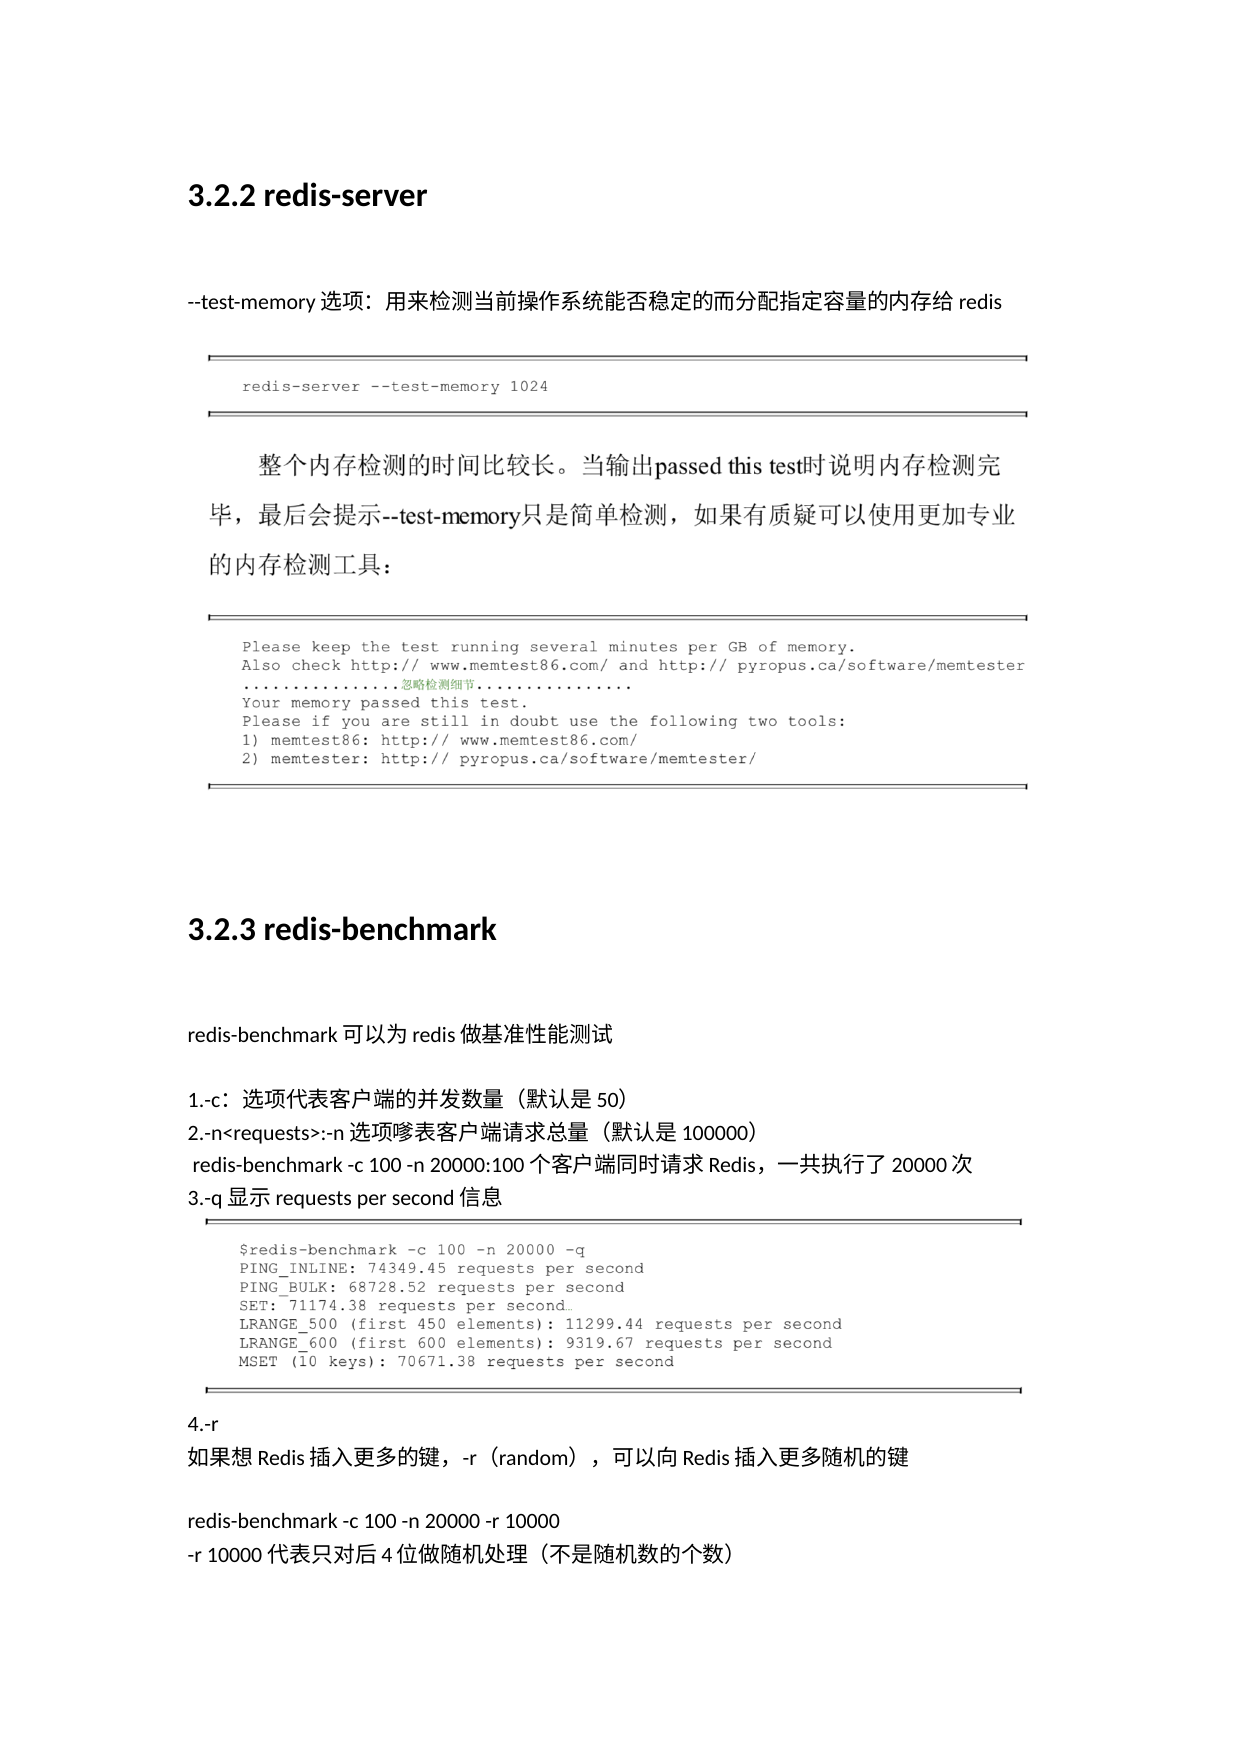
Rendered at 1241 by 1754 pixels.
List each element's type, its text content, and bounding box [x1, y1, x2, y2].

list redis-benchmark -c 100 -n 20000 -r 10000 [187, 1504, 1053, 1537]
list -n<requests>:-n选项嗲表客户端请求总量（默认是100000） [187, 1114, 1053, 1147]
list -q 显示requests per second信息 [187, 1179, 1053, 1212]
list -c：选项代表客户端的并发数量（默认是50） [187, 1082, 1053, 1114]
subtitle 3.2.2 redis-server [187, 162, 1053, 227]
picture [187, 1211, 1052, 1406]
list redis-benchmark -c 100 -n 20000:100个客户端同时请求Redis，一共执行了20000次 [187, 1147, 1053, 1179]
list -r 10000 代表只对后4位做随机处理（不是随机数的个数） [187, 1537, 1053, 1569]
picture [187, 348, 1053, 800]
list -r [187, 1407, 1053, 1439]
text --test-memory选项：用来检测当前操作系统能否稳定的而分配指定容量的内存给redis [187, 283, 1053, 316]
list 如果想Redis插入更多的键，-r（random），可以向Redis插入更多随机的键 [187, 1439, 1053, 1472]
text redis-benchmark可以为redis做基准性能测试 [187, 1017, 1053, 1049]
subtitle 3.2.3 redis-benchmark [187, 895, 1053, 960]
